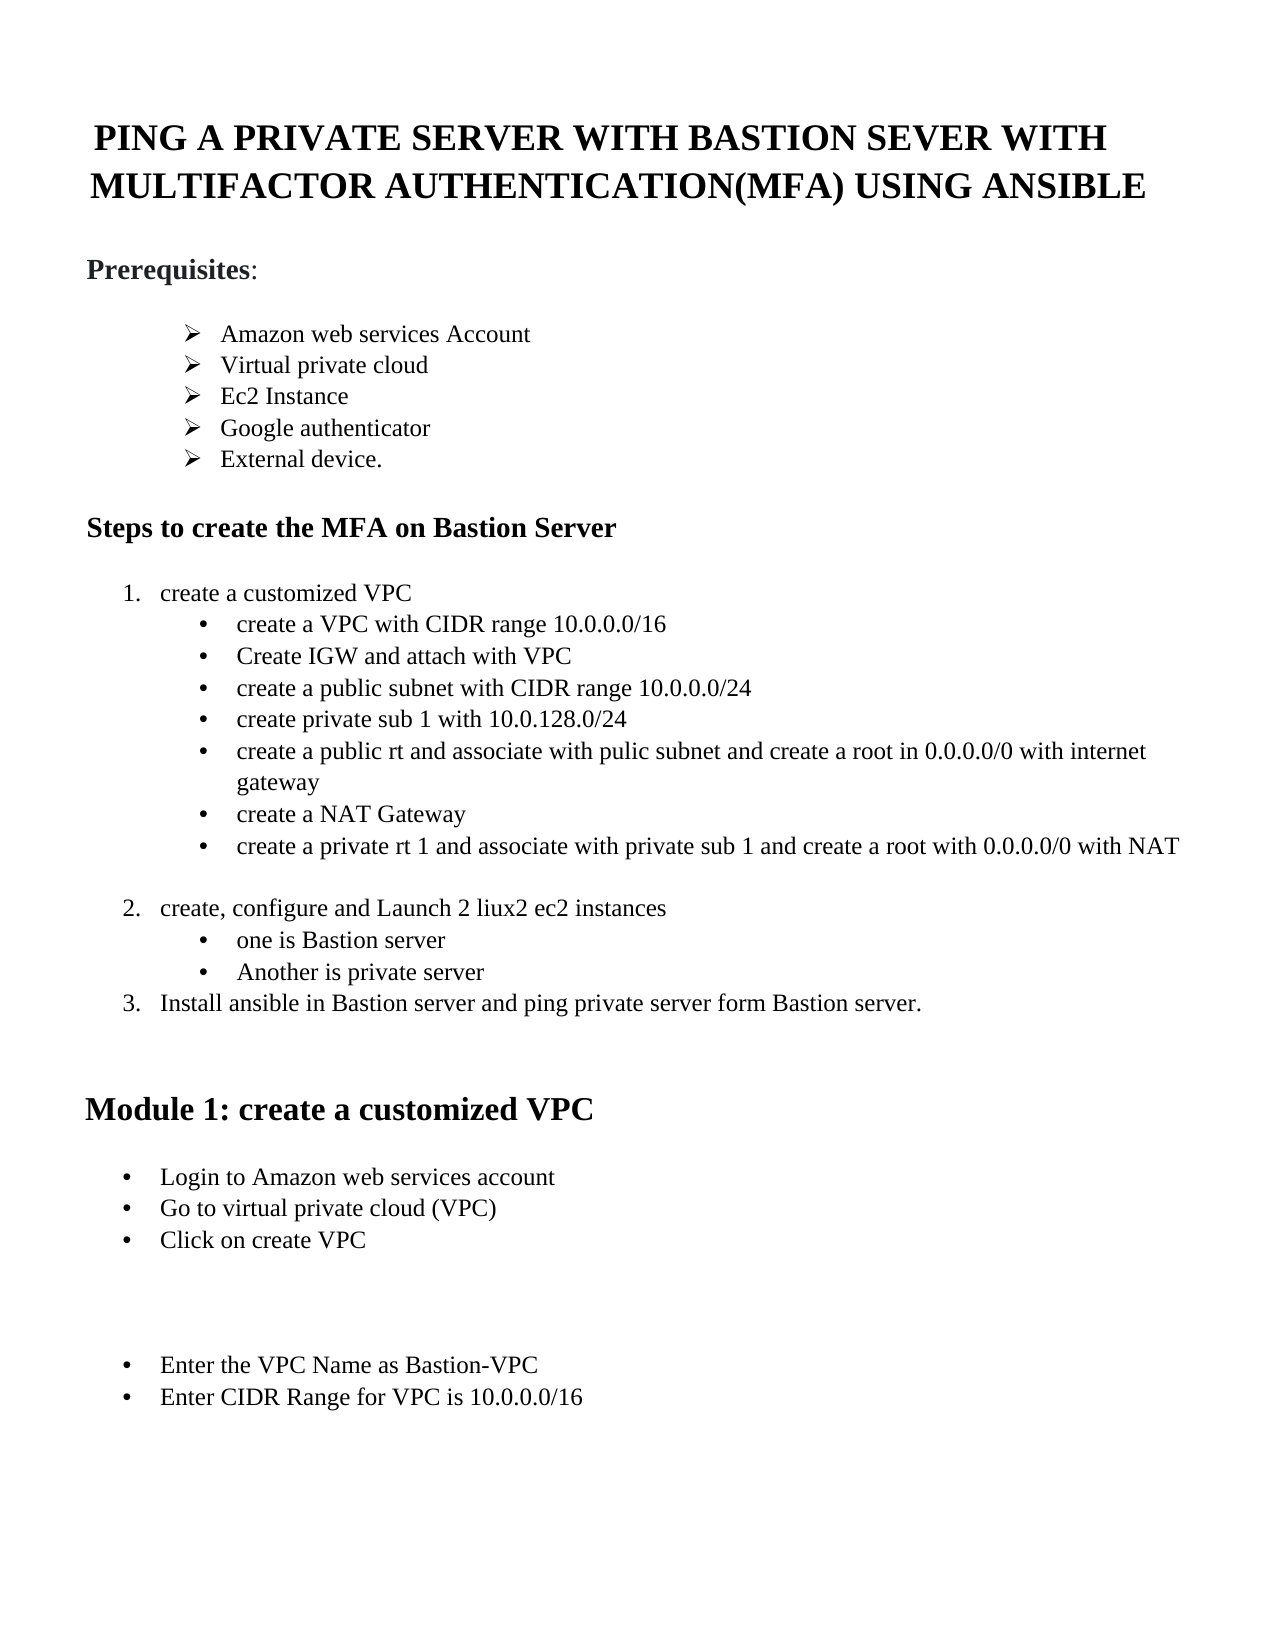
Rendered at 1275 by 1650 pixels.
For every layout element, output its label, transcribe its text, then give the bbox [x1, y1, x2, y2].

list Go to virtual private cloud (VPC) [122, 1193, 1200, 1222]
list create a customized VPC [122, 578, 1200, 607]
list create private sub 1 with 10.0.128.0/24 [199, 704, 1200, 733]
list create a public subnet with CIDR range 10.0.0.0/24 [199, 673, 1200, 702]
list Virtual private cloud [183, 350, 1200, 379]
list Install ansible in Bastion server and ping private server form Bastion server. [122, 988, 1200, 1017]
list create a private rt 1 and associate with private sub 1 and create a root with 0.0.0.0/0 with NAT [199, 831, 1200, 859]
list create, configure and Launch 2 liux2 ec2 instances [122, 893, 1200, 922]
list create a NAT Gateway [199, 799, 1200, 828]
list Amazon web services Account [183, 319, 1200, 348]
list create a VPC with CIDR range 10.0.0.0/16 [199, 609, 1200, 638]
list Enter the VPC Name as Bastion-VPC [122, 1351, 1200, 1379]
subtitle Steps to create the MFA on Bastion Server [86, 510, 1218, 544]
list Create IGW and attach with VPC [199, 641, 1200, 670]
text PING A PRIVATE SERVER WITH BASTION SEVER WITH MULTIFACTOR AUTHENTICATION(MFA) USING ANSIBLE [90, 115, 1218, 207]
text Prerequisites: [86, 252, 1218, 285]
list Google authenticator [183, 413, 1138, 441]
list Ec2 Instance [183, 381, 378, 410]
list one is Bastion server [199, 925, 1200, 954]
list Another is private server [199, 957, 1200, 985]
list create a public rt and associate with pulic subnet and create a root in 0.0.0.0/0 with internet gateway [199, 736, 1200, 796]
list Login to Amazon web services account [122, 1162, 1200, 1190]
list Click on create VPC [122, 1225, 1200, 1254]
subtitle Module 1: create a customized VPC [85, 1089, 1218, 1127]
list External device. [183, 444, 1138, 473]
list Enter CIDR Range for VPC is 10.0.0.0/16 [122, 1382, 1200, 1411]
